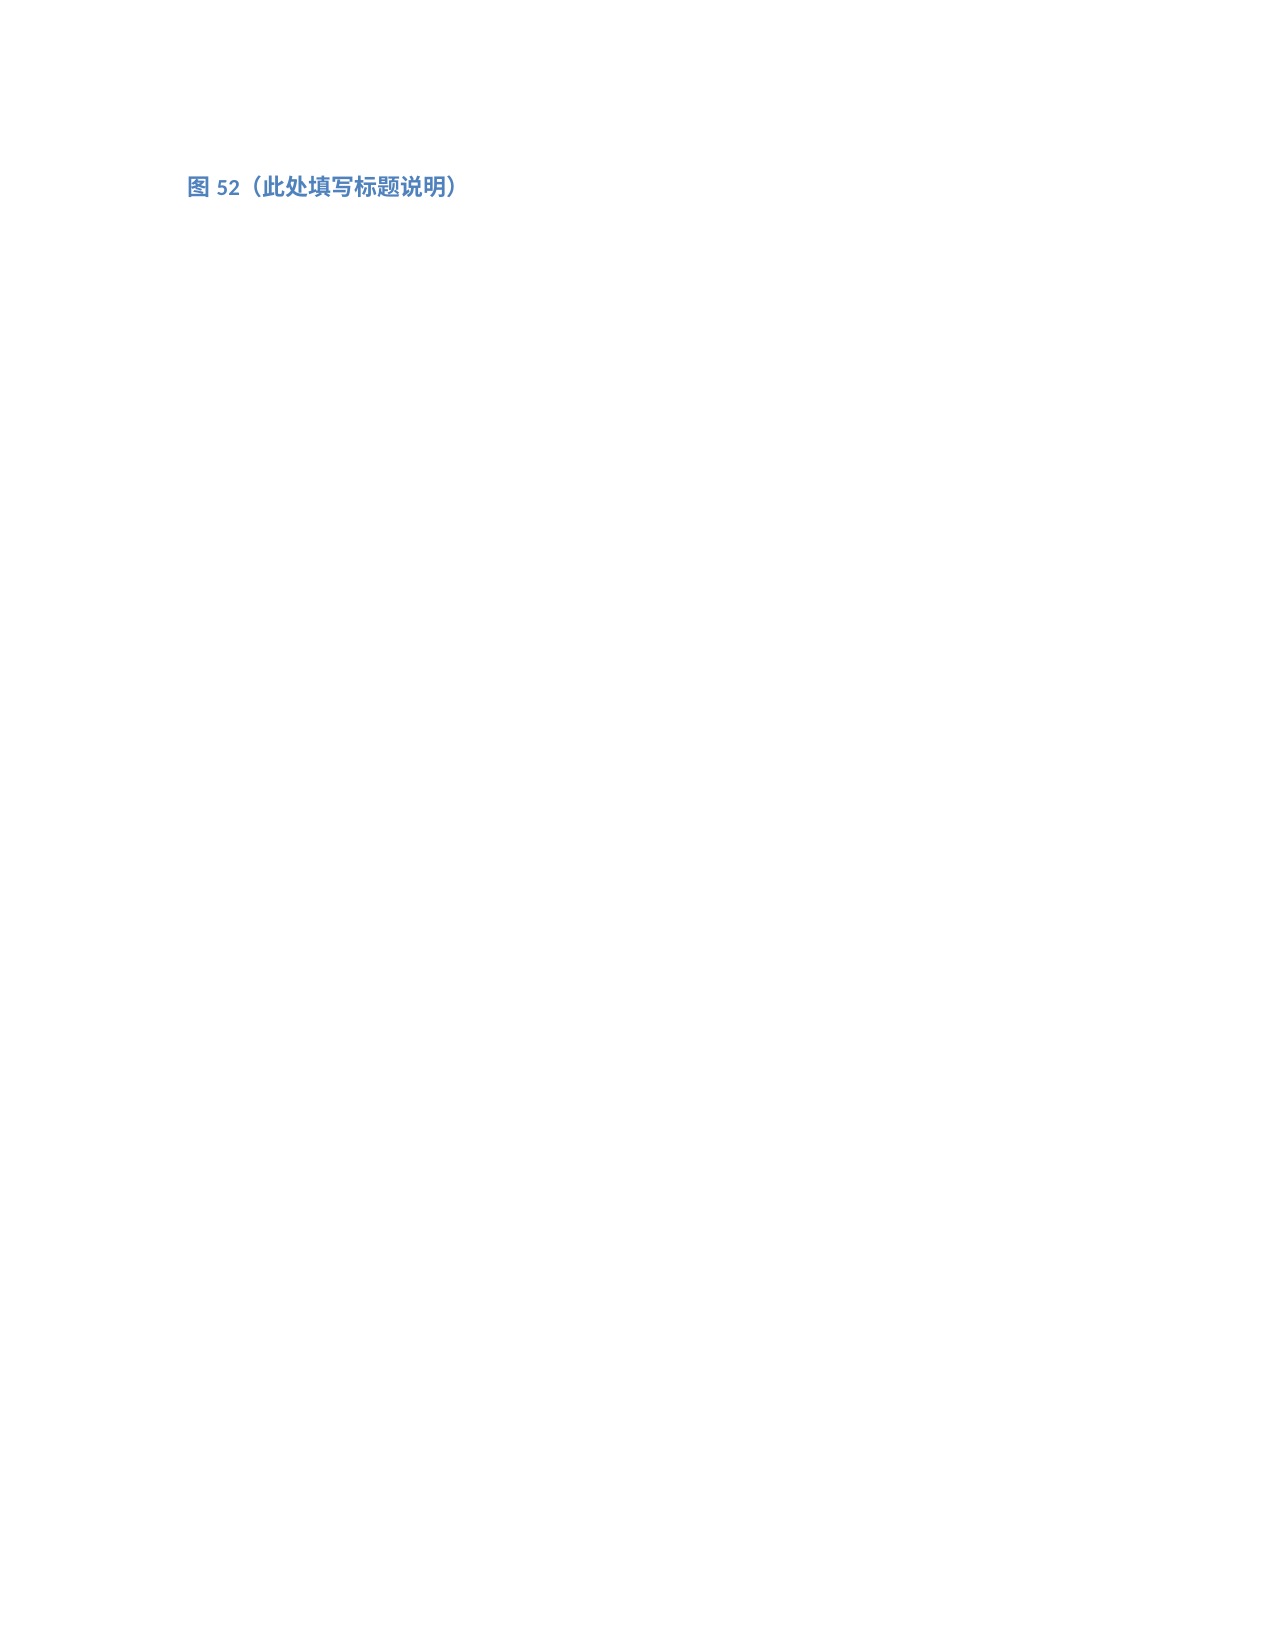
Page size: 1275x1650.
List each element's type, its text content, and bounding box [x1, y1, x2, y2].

subtitle 图 52（此处填写标题说明） [187, 171, 1087, 202]
